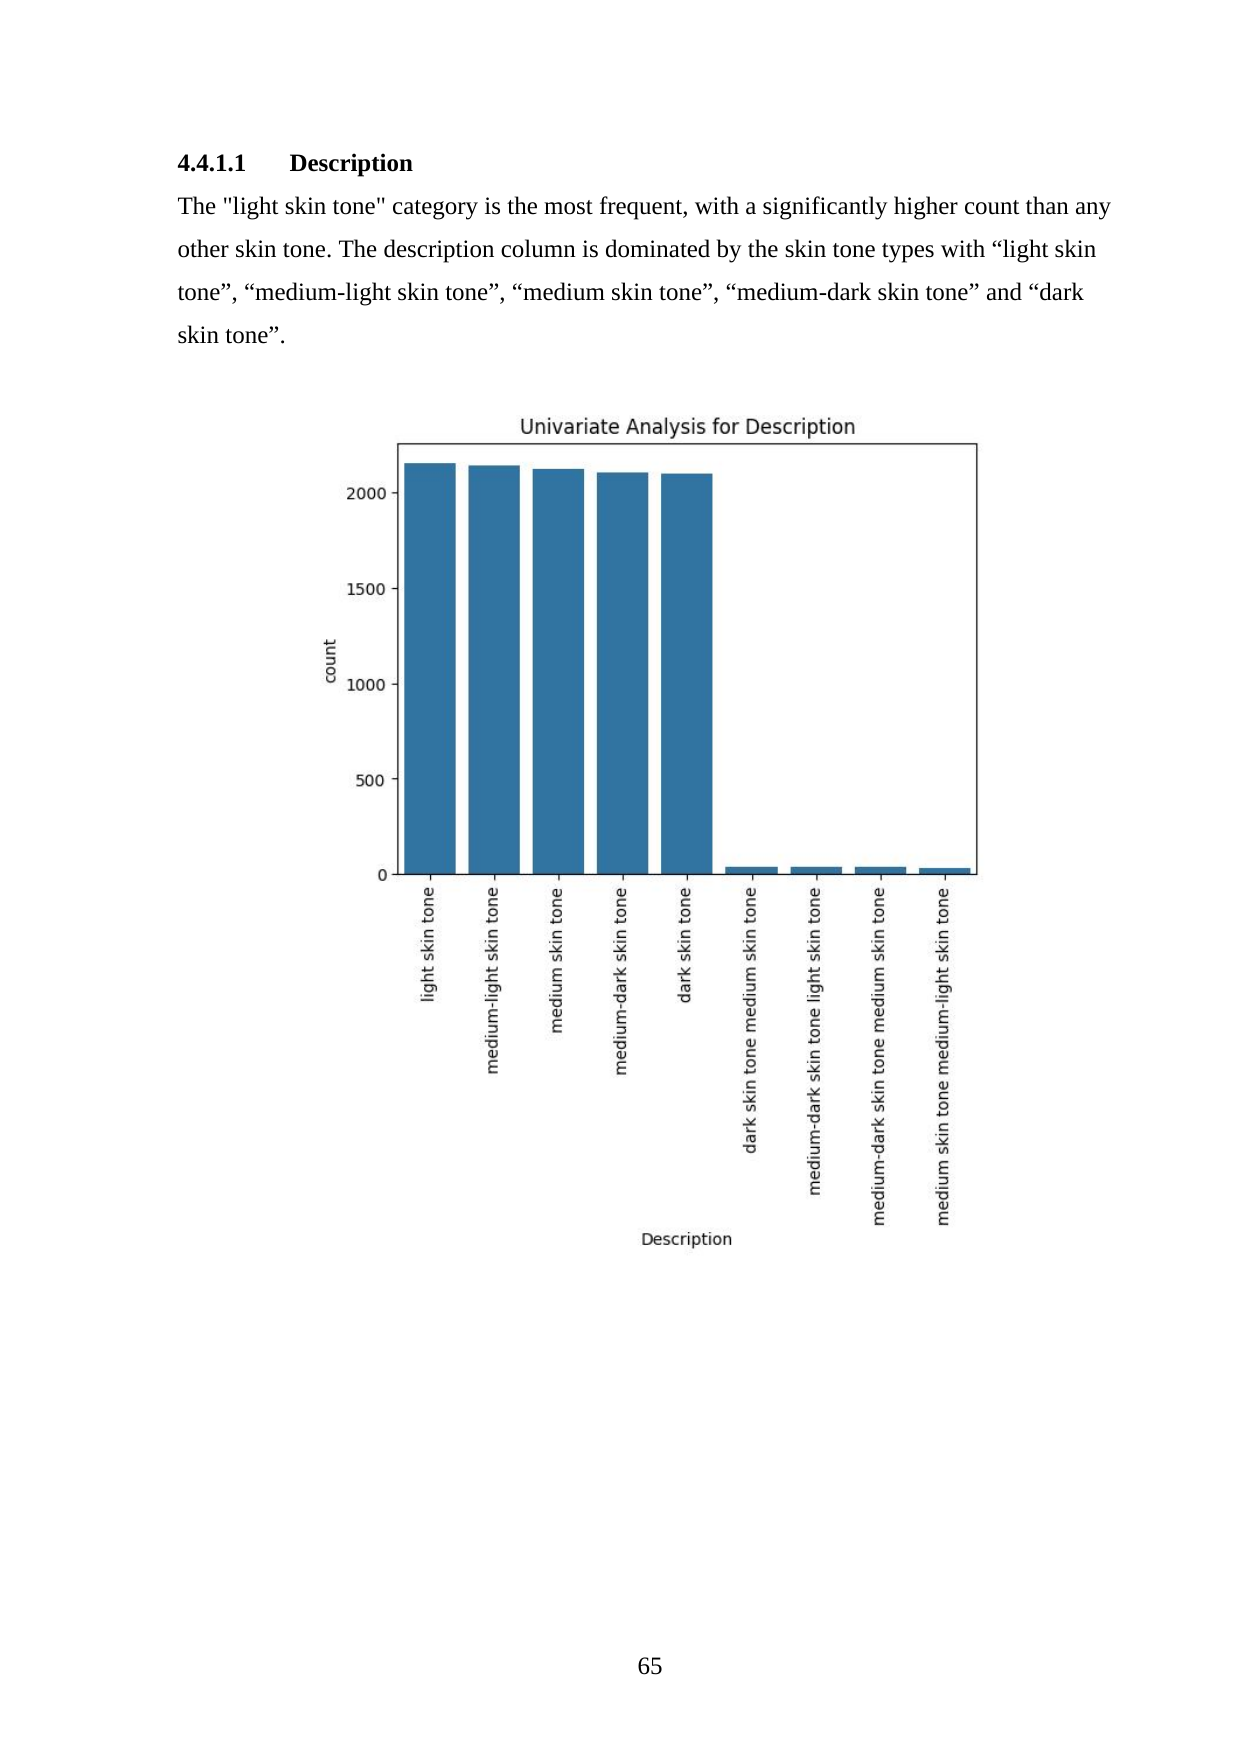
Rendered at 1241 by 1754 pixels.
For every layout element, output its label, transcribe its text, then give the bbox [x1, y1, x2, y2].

text 4.4.1.1 Description [177, 148, 1004, 176]
text The "light skin tone" category is the most frequent, with a significantly higher count than any other skin tone. The description column is dominated by the skin tone types with “light skin tone”, “medium-light skin tone”, “medium skin tone”, “medium-dark skin tone” and “dark skin tone”. [177, 191, 1122, 349]
picture [311, 406, 988, 1259]
